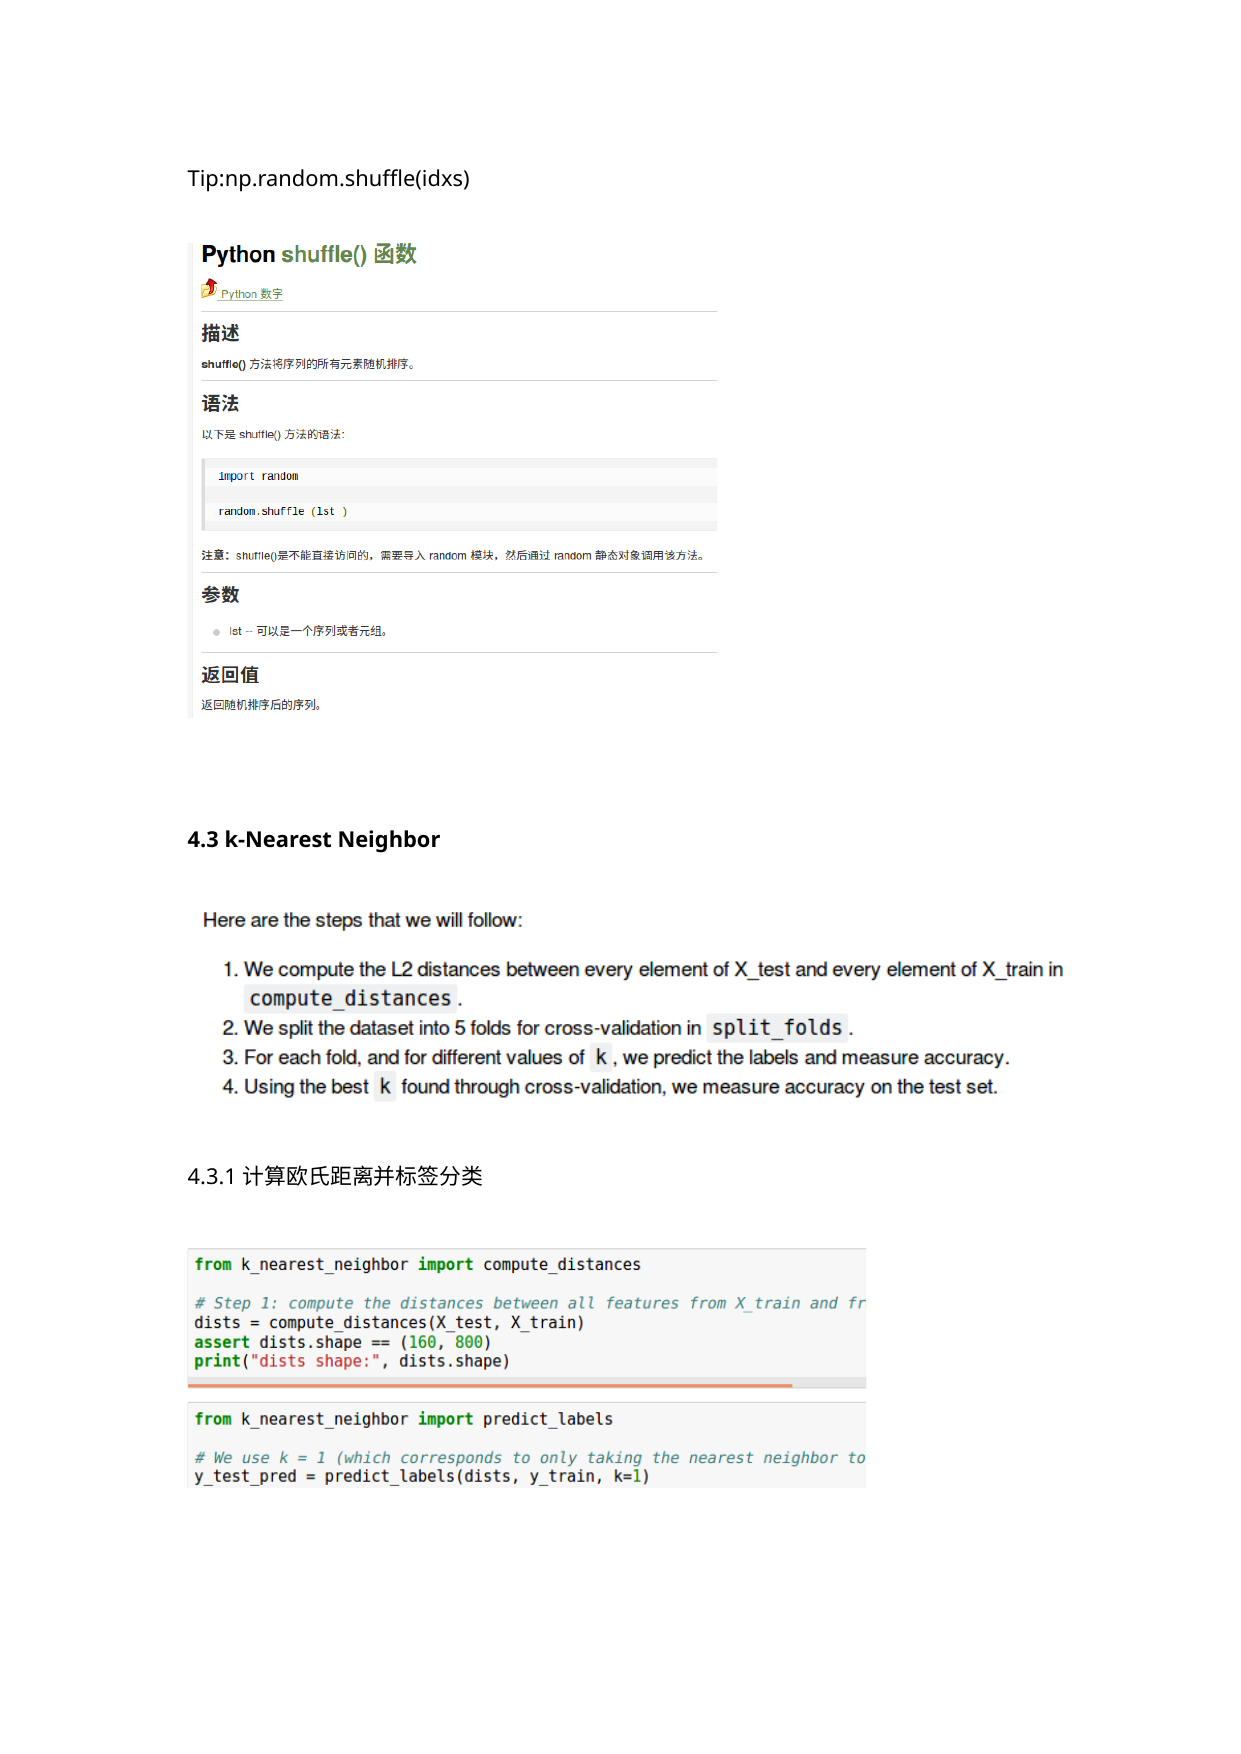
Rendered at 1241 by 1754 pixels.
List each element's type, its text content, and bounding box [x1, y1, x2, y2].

subtitle 4.3 k-Nearest Neighbor [187, 823, 1053, 855]
subtitle 4.3.1 计算欧氏距离并标签分类 [187, 1159, 1053, 1191]
subtitle Tip:np.random.shuffle(idxs) [187, 162, 1053, 194]
picture [187, 904, 1071, 1119]
picture [187, 243, 718, 718]
picture [187, 1241, 867, 1488]
